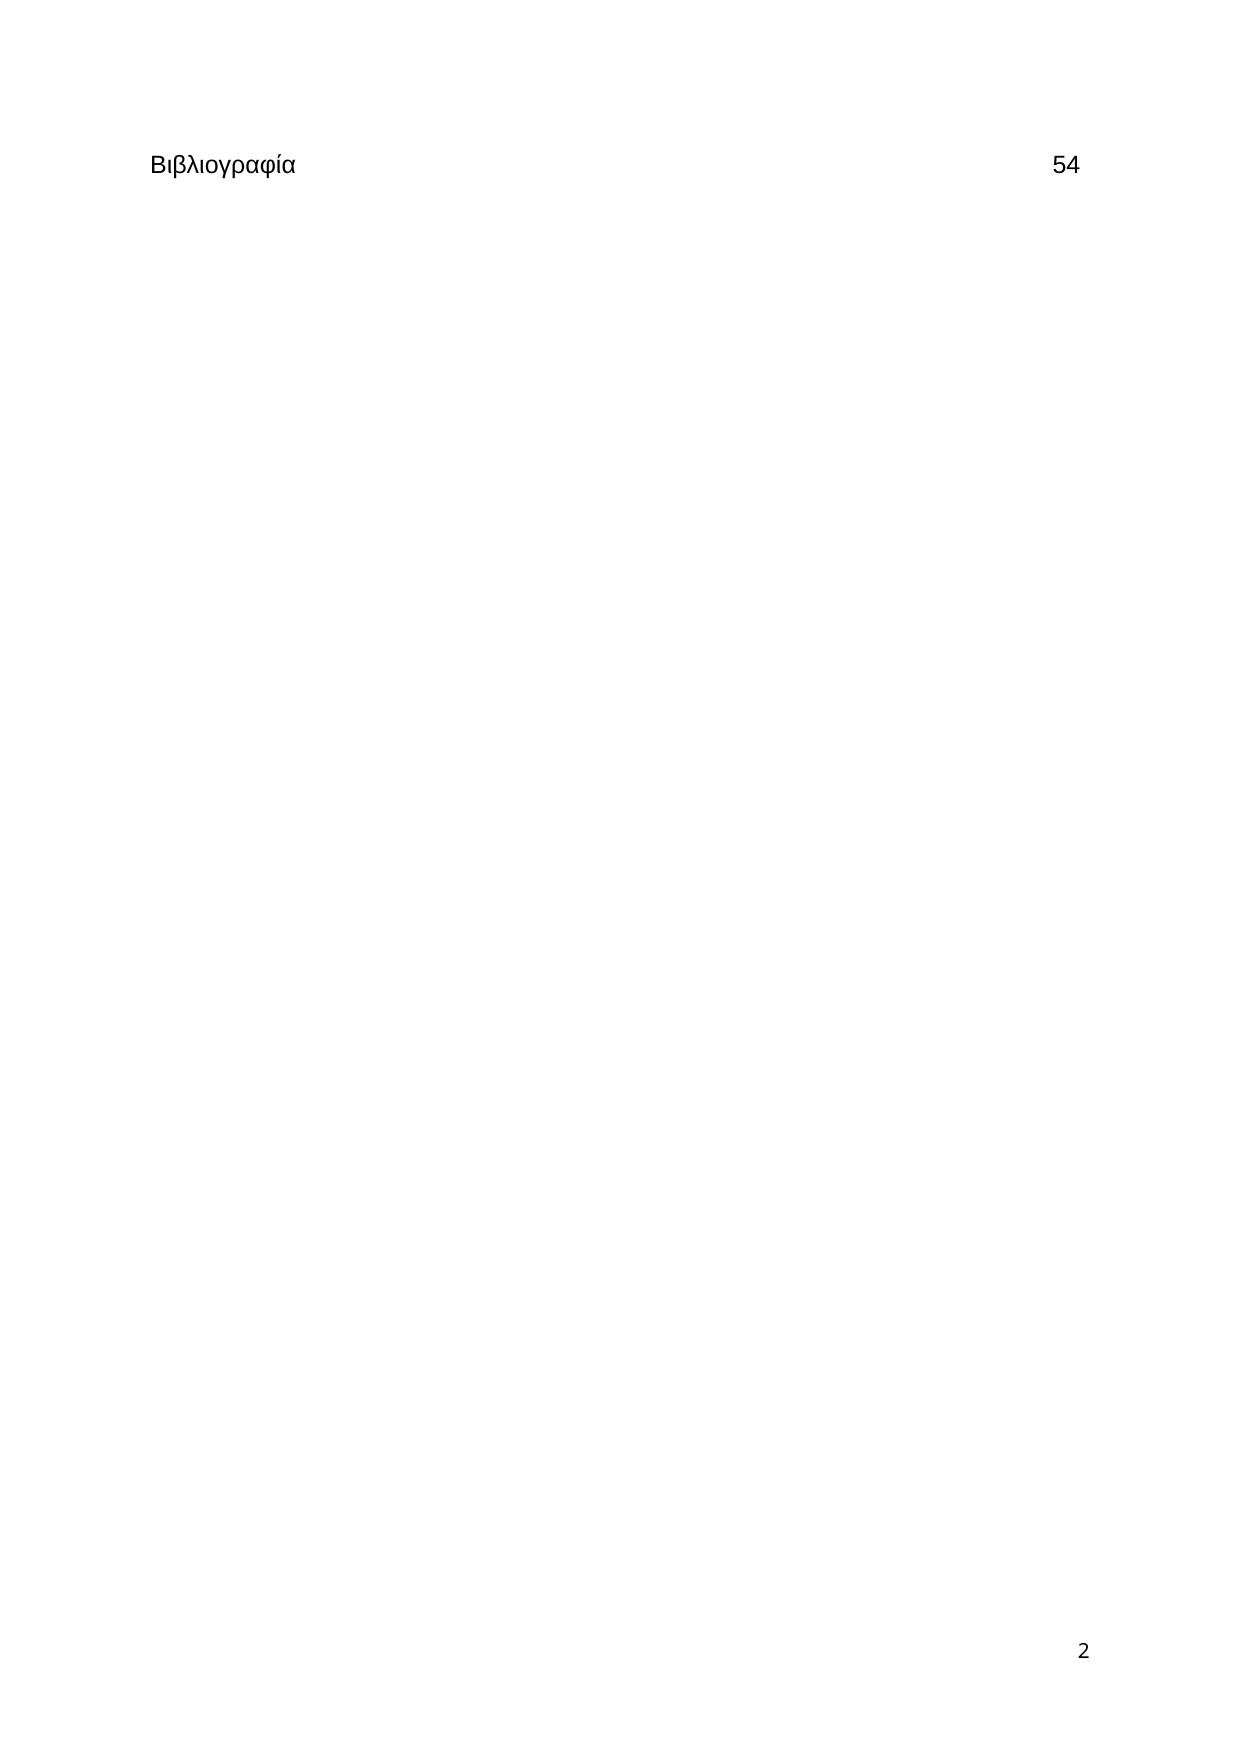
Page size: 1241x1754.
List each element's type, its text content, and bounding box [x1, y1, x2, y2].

text Βιβλιογραφία 54 [150, 150, 1090, 179]
